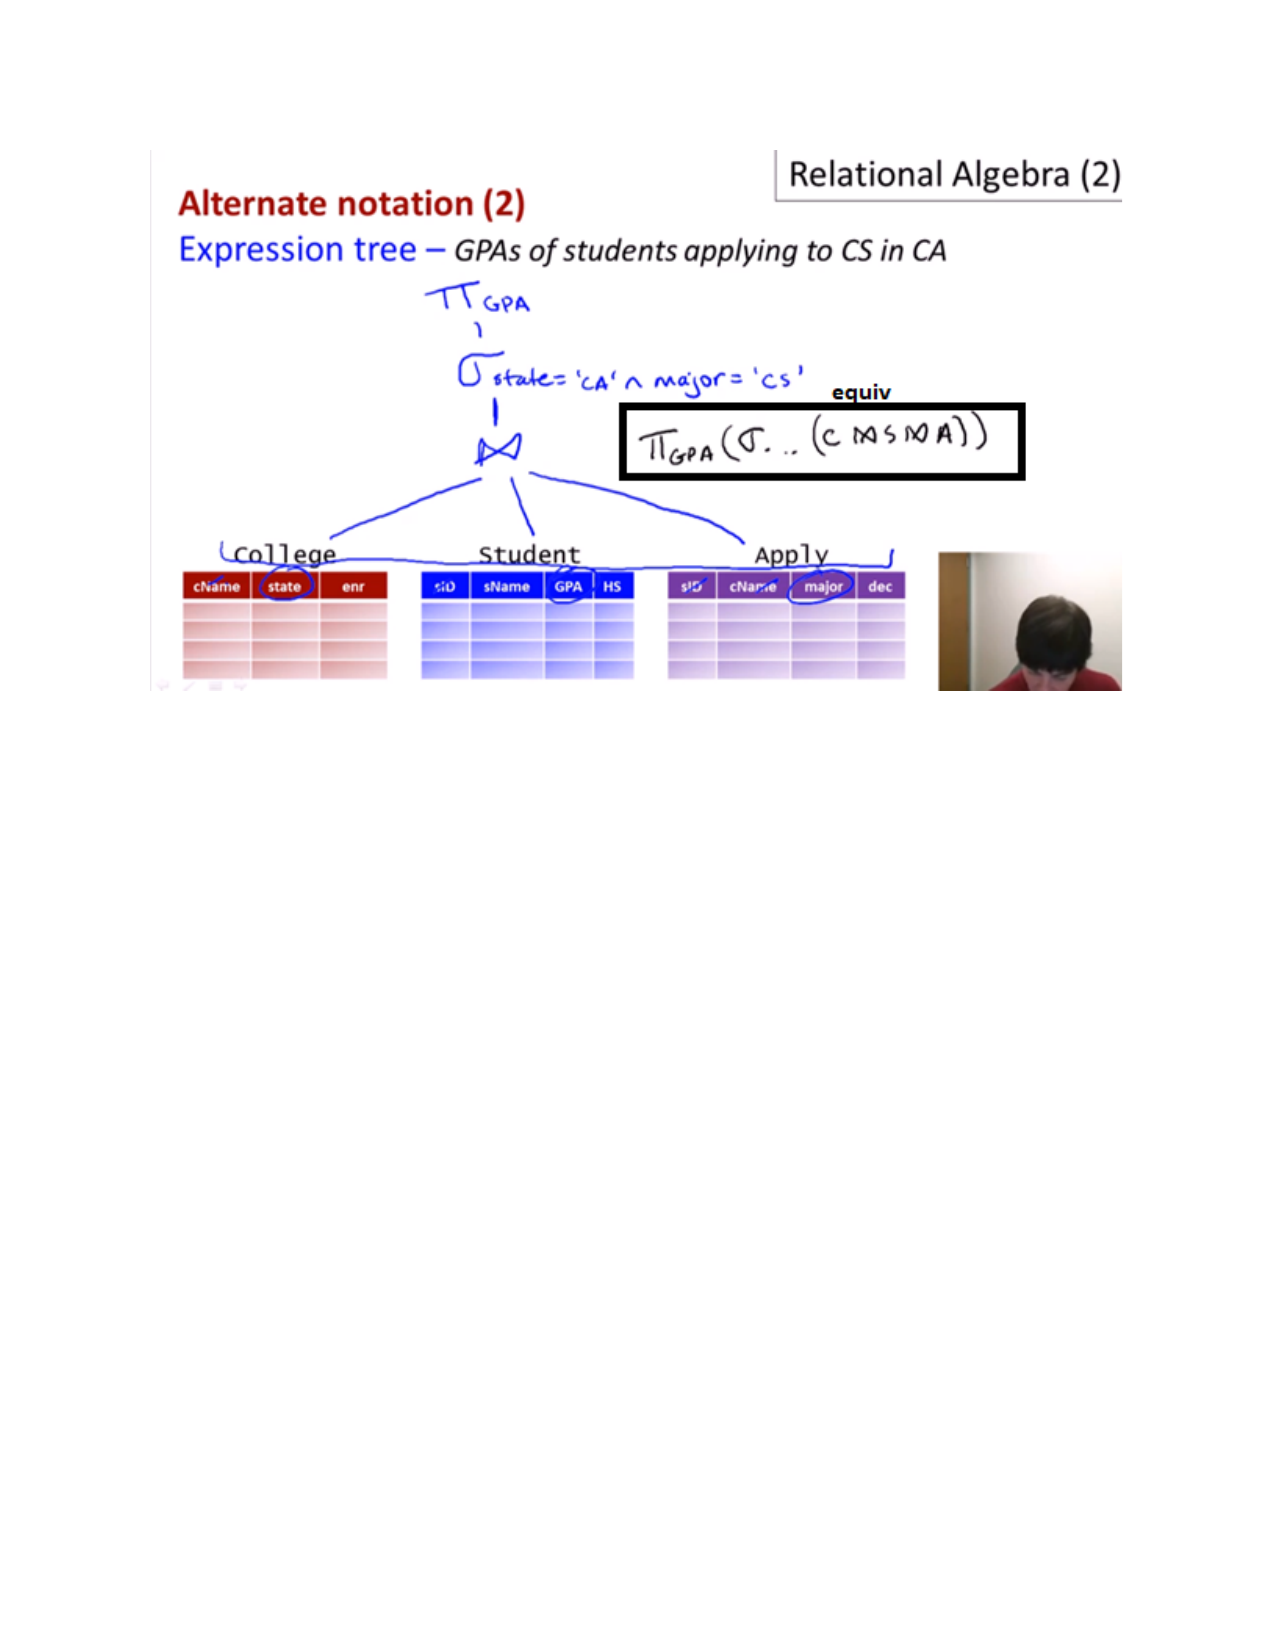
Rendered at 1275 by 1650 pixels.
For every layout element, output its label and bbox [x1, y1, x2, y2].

picture [150, 150, 1123, 691]
